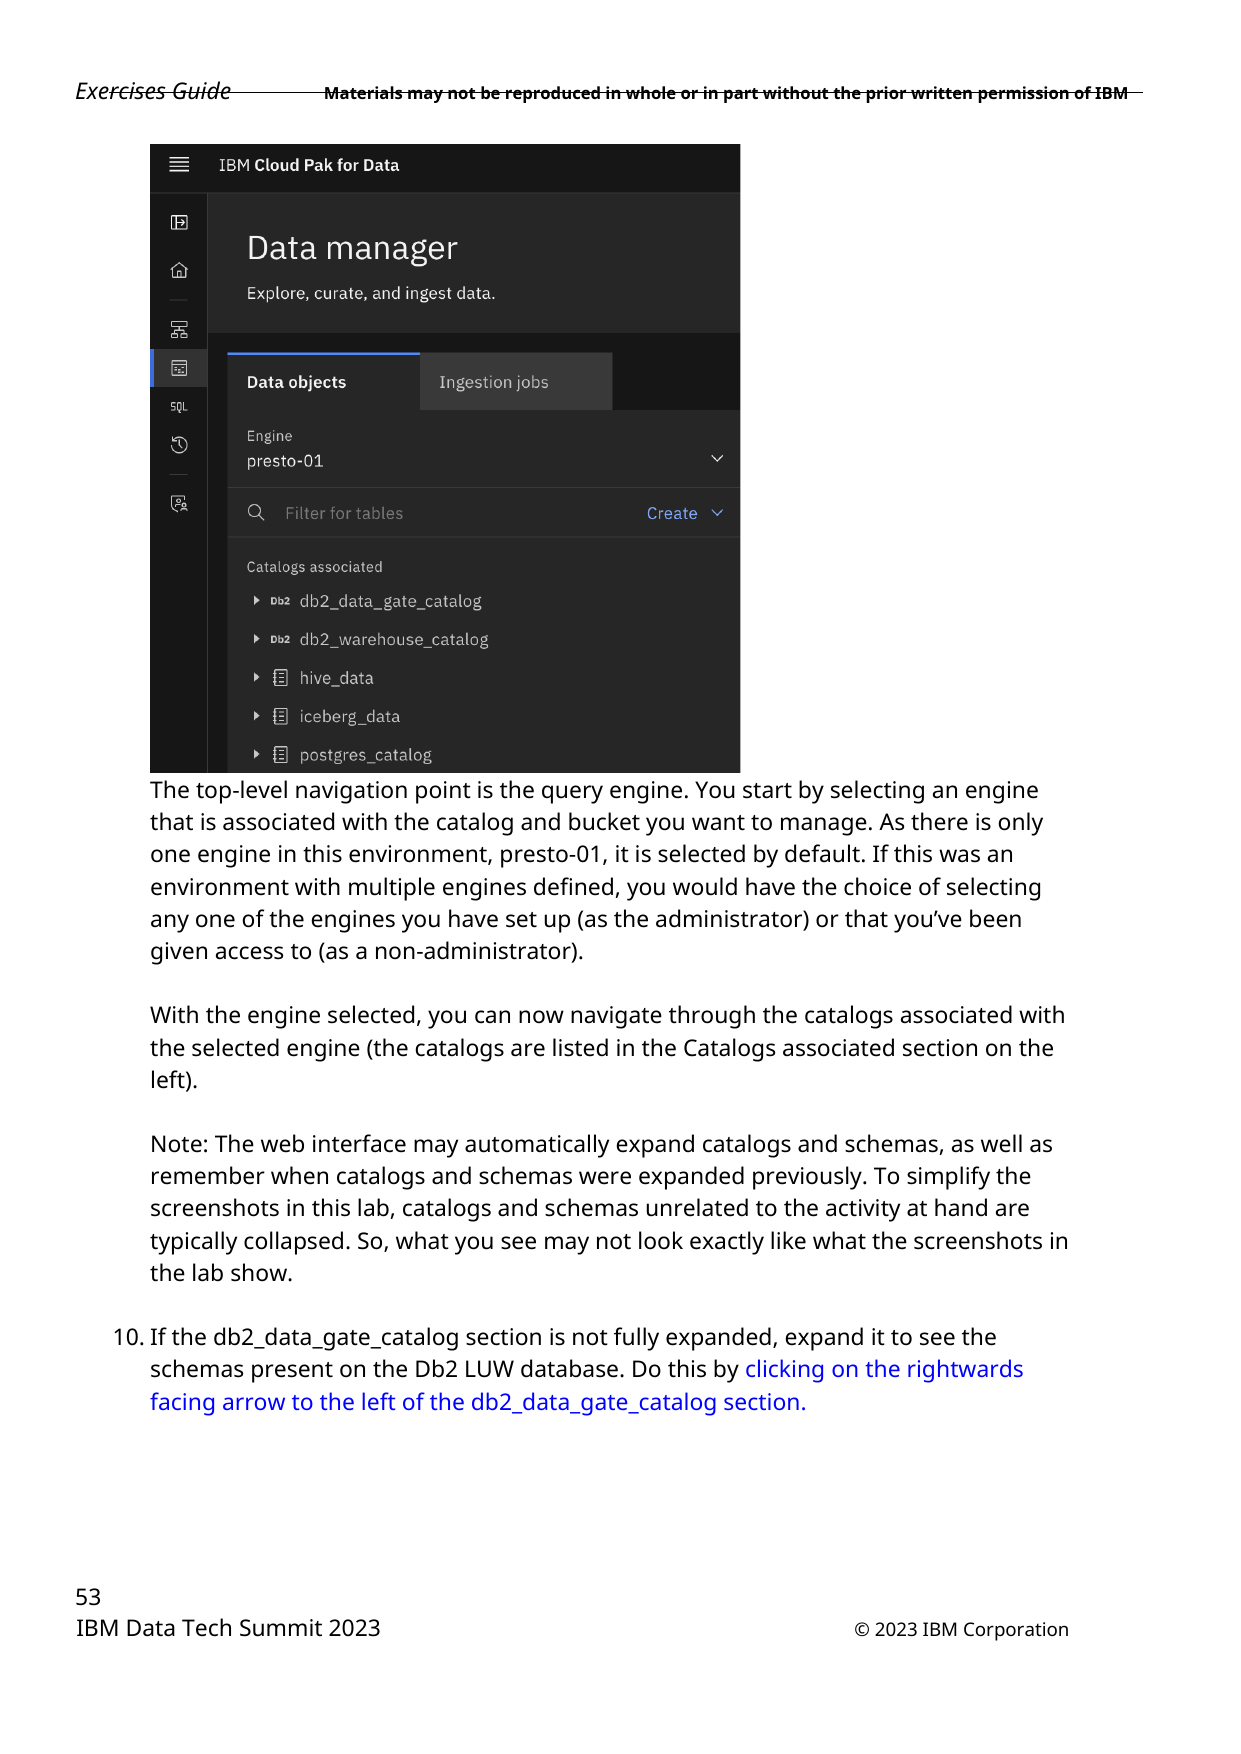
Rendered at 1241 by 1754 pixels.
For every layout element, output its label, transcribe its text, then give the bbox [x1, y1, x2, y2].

picture [150, 144, 741, 773]
list The top-level navigation point is the query engine. You start by selecting an engine that is associated with the catalog and bucket you want to manage. As there is only one engine in this environment, presto-01, it is selected by default. If this was an environment with multiple engines defined, you would have the choice of selecting any one of the engines you have set up (as the administrator) or that you’ve been given access to (as a non-administrator). [150, 774, 1071, 966]
list Note: The web interface may automatically expand catalogs and schemas, as well as remember when catalogs and schemas were expanded previously. To simplify the screenshots in this lab, catalogs and schemas unrelated to the activity at hand are typically collapsed. So, what you see may not look exactly like what the screenshots in the lab show. [150, 1128, 1071, 1288]
list If the db2_data_gate_catalog section is not fully expanded, expand it to see the schemas present on the Db2 LUW database. Do this by clicking on the rightwards facing arrow to the left of the db2_data_gate_catalog section. [112, 1321, 1071, 1417]
list With the engine selected, you can now navigate through the catalogs associated with the selected engine (the catalogs are listed in the Catalogs associated section on the left). [150, 999, 1071, 1095]
